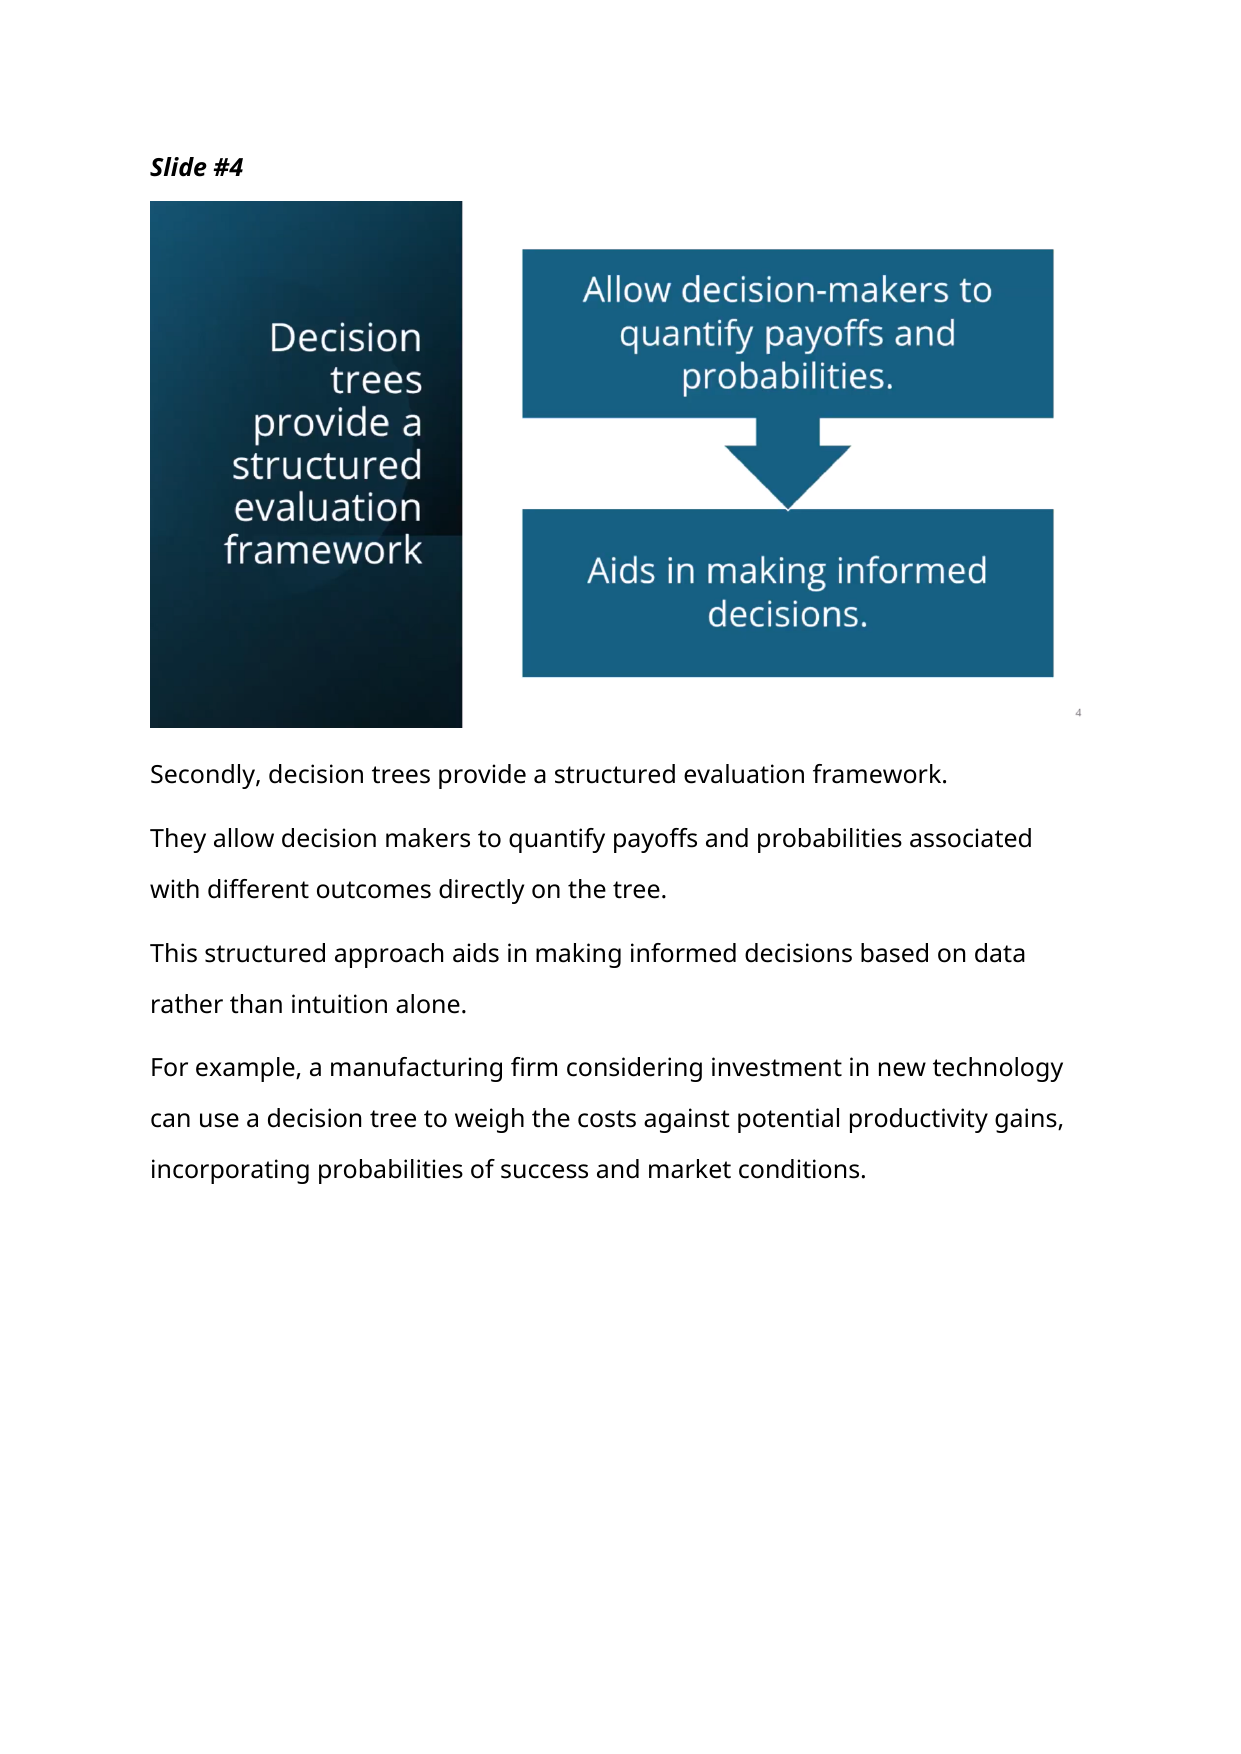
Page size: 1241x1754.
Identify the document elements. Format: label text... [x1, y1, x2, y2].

text Secondly, decision trees provide a structured evaluation framework. [150, 757, 1090, 791]
picture [150, 201, 1091, 728]
subtitle Slide #4 [150, 150, 1090, 201]
text They allow decision makers to quantify payoffs and probabilities associated with different outcomes directly on the tree. [150, 821, 1090, 906]
text This structured approach aids in making informed decisions based on data rather than intuition alone. [150, 935, 1090, 1020]
text For example, a manufacturing firm considering investment in new technology can use a decision tree to weigh the costs against potential productivity gains, incorporating probabilities of success and market conditions. [150, 1050, 1090, 1186]
